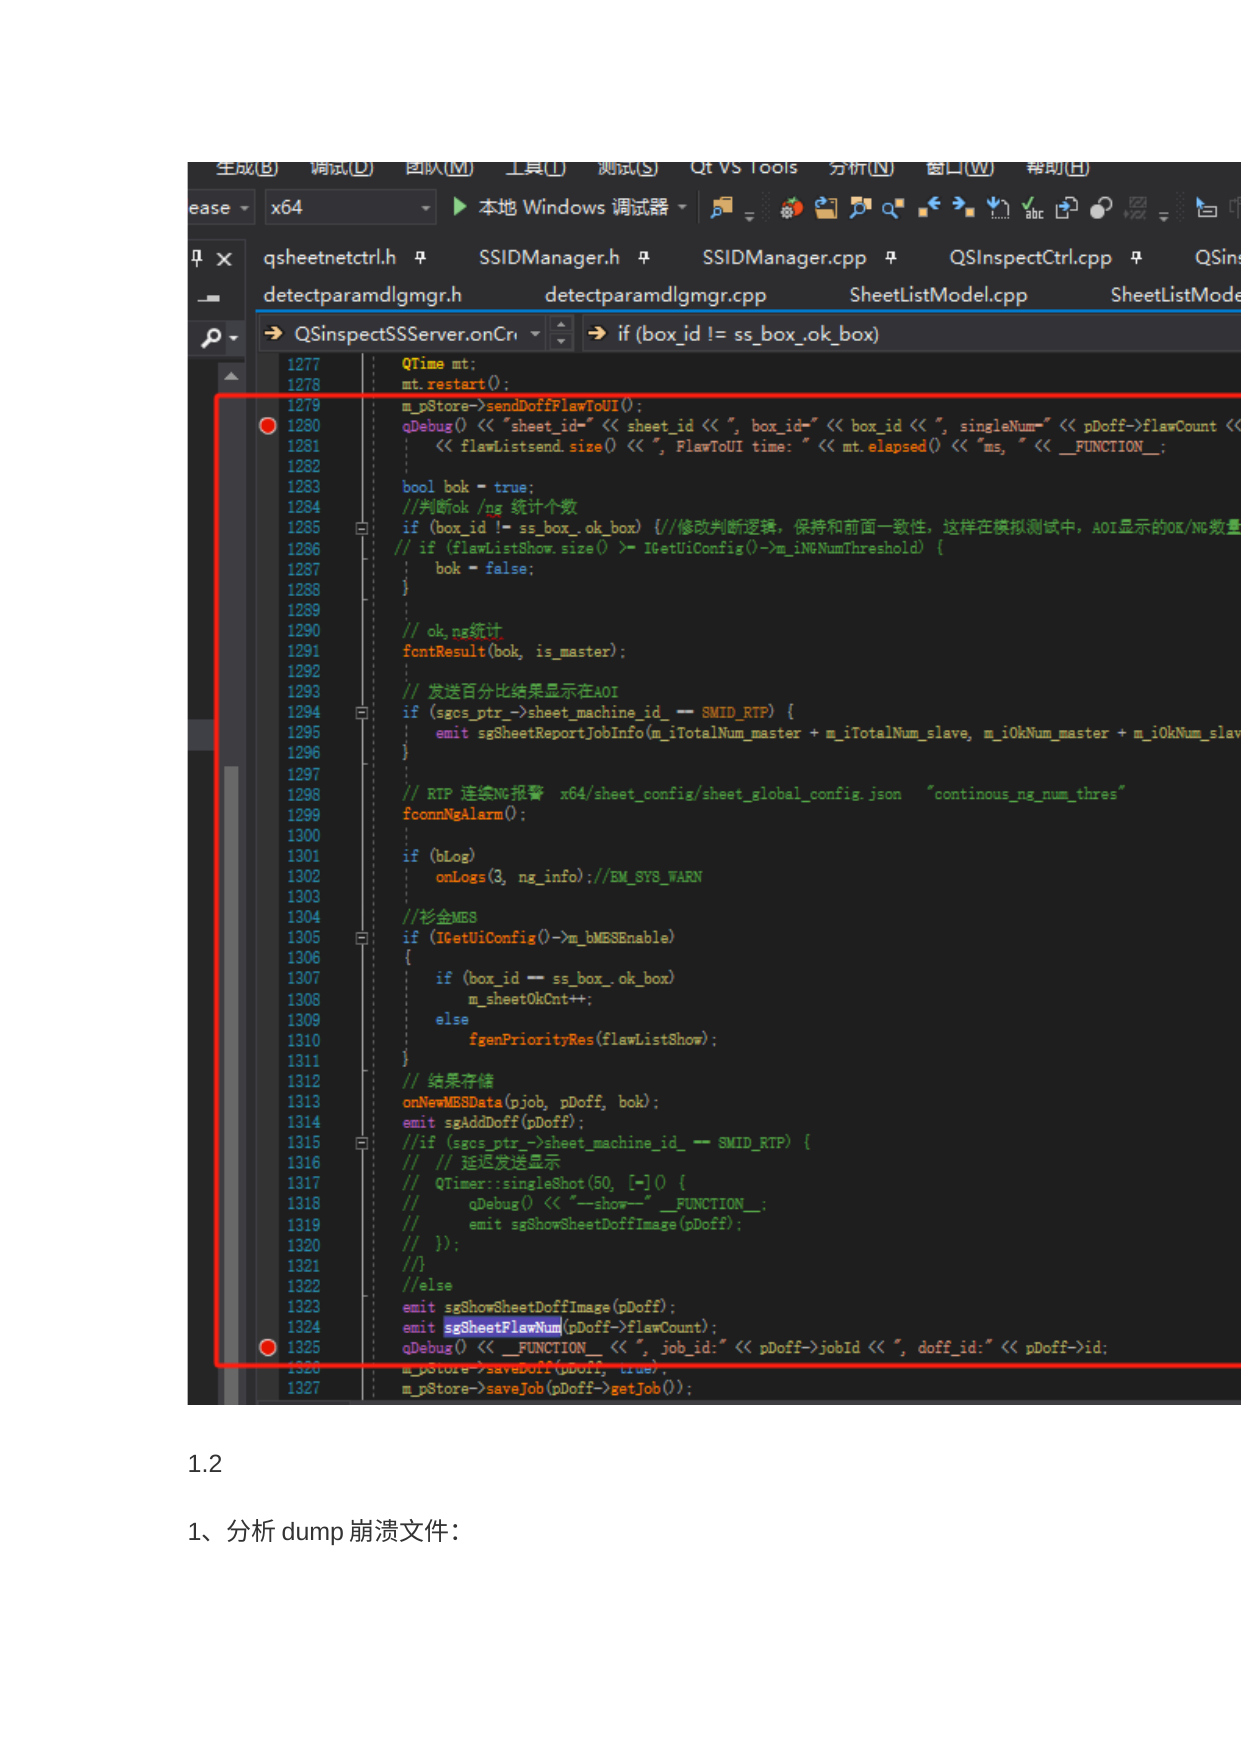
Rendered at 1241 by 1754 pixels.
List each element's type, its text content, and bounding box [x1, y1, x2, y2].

picture [187, 162, 1241, 1405]
text 1.2 [187, 1447, 1053, 1479]
text 1、分析dump崩溃文件： [187, 1497, 1053, 1562]
